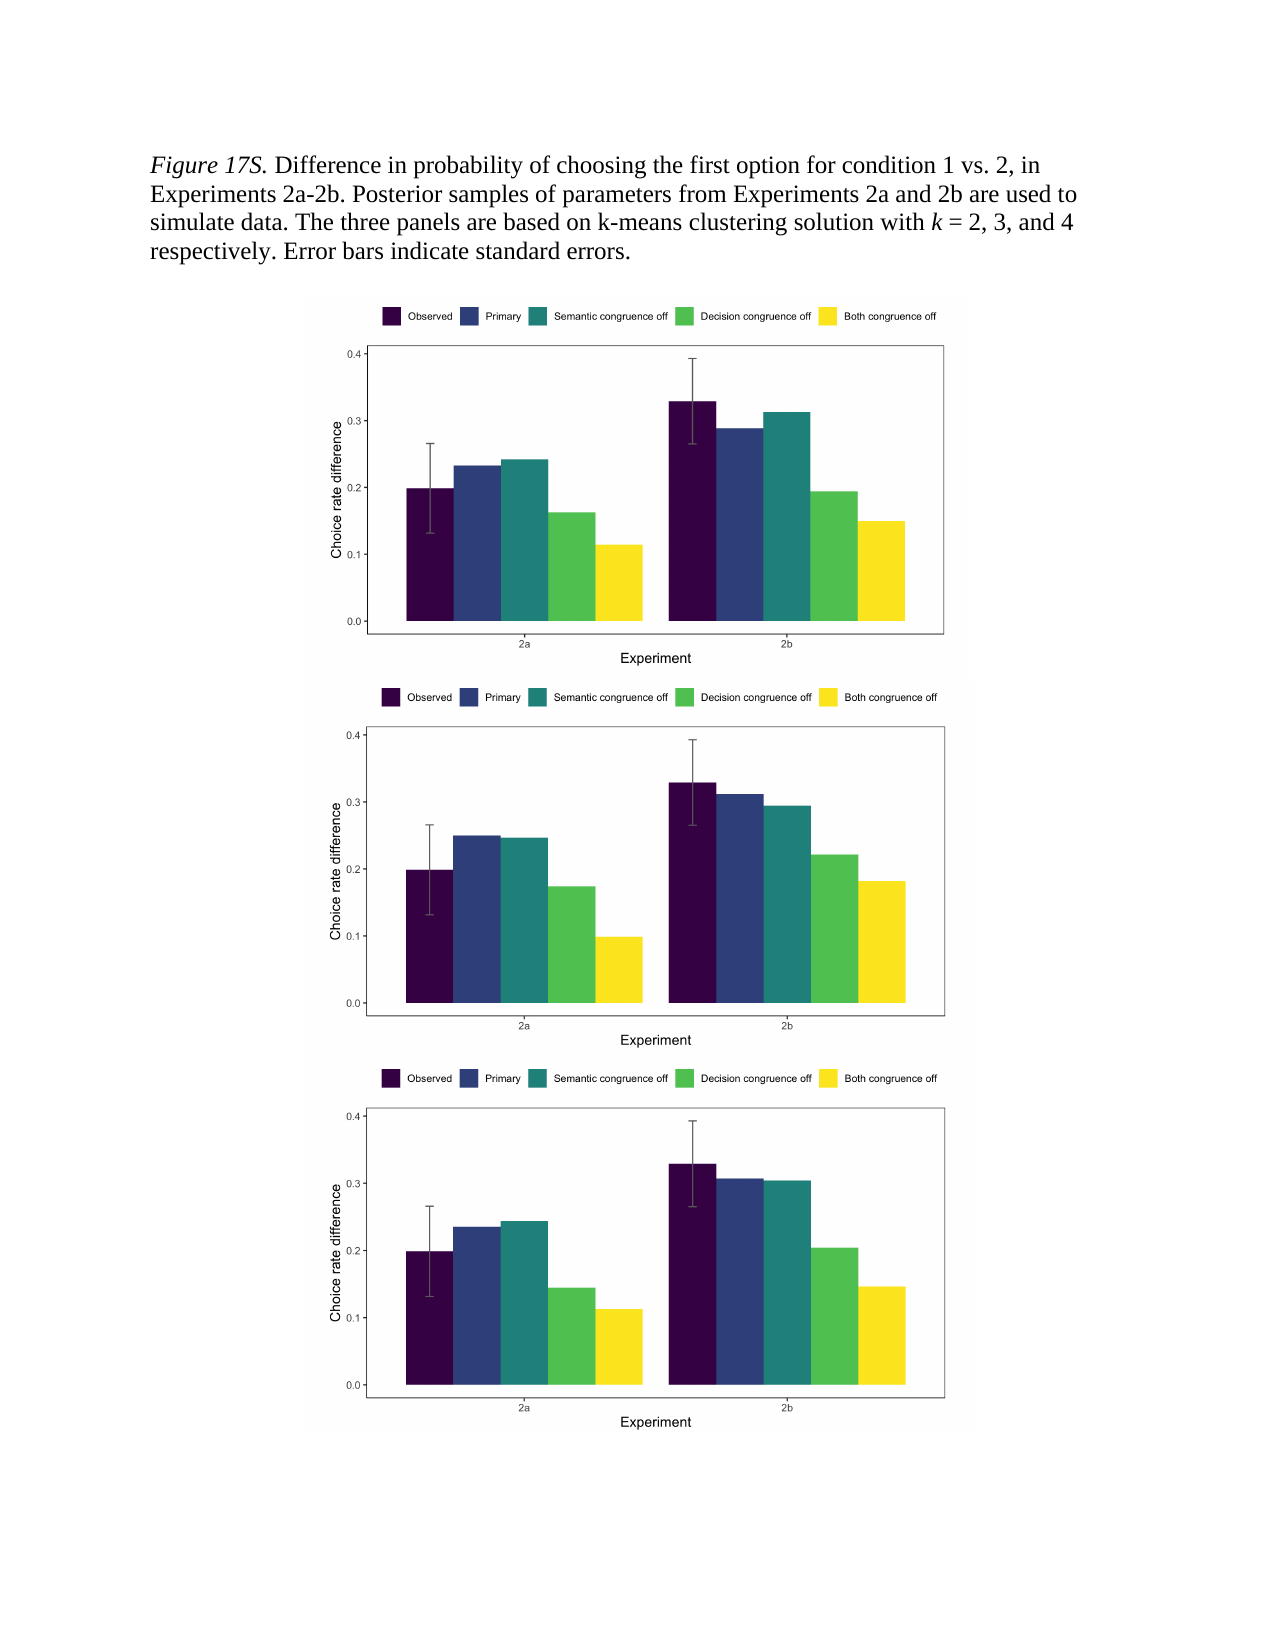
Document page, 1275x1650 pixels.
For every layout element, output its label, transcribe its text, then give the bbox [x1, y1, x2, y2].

picture [300, 1055, 975, 1436]
text Figure 17S. Difference in probability of choosing the first option for condition 1 vs. 2, in Experiments 2a-2b. Posterior samples of parameters from Experiments 2a and 2b are used to simulate data. The three panels are based on k-means clustering solution with k = 2, 3, and 4 respectively. Error bars indicate standard errors. [150, 150, 1125, 265]
picture [301, 293, 974, 672]
picture [300, 674, 975, 1054]
